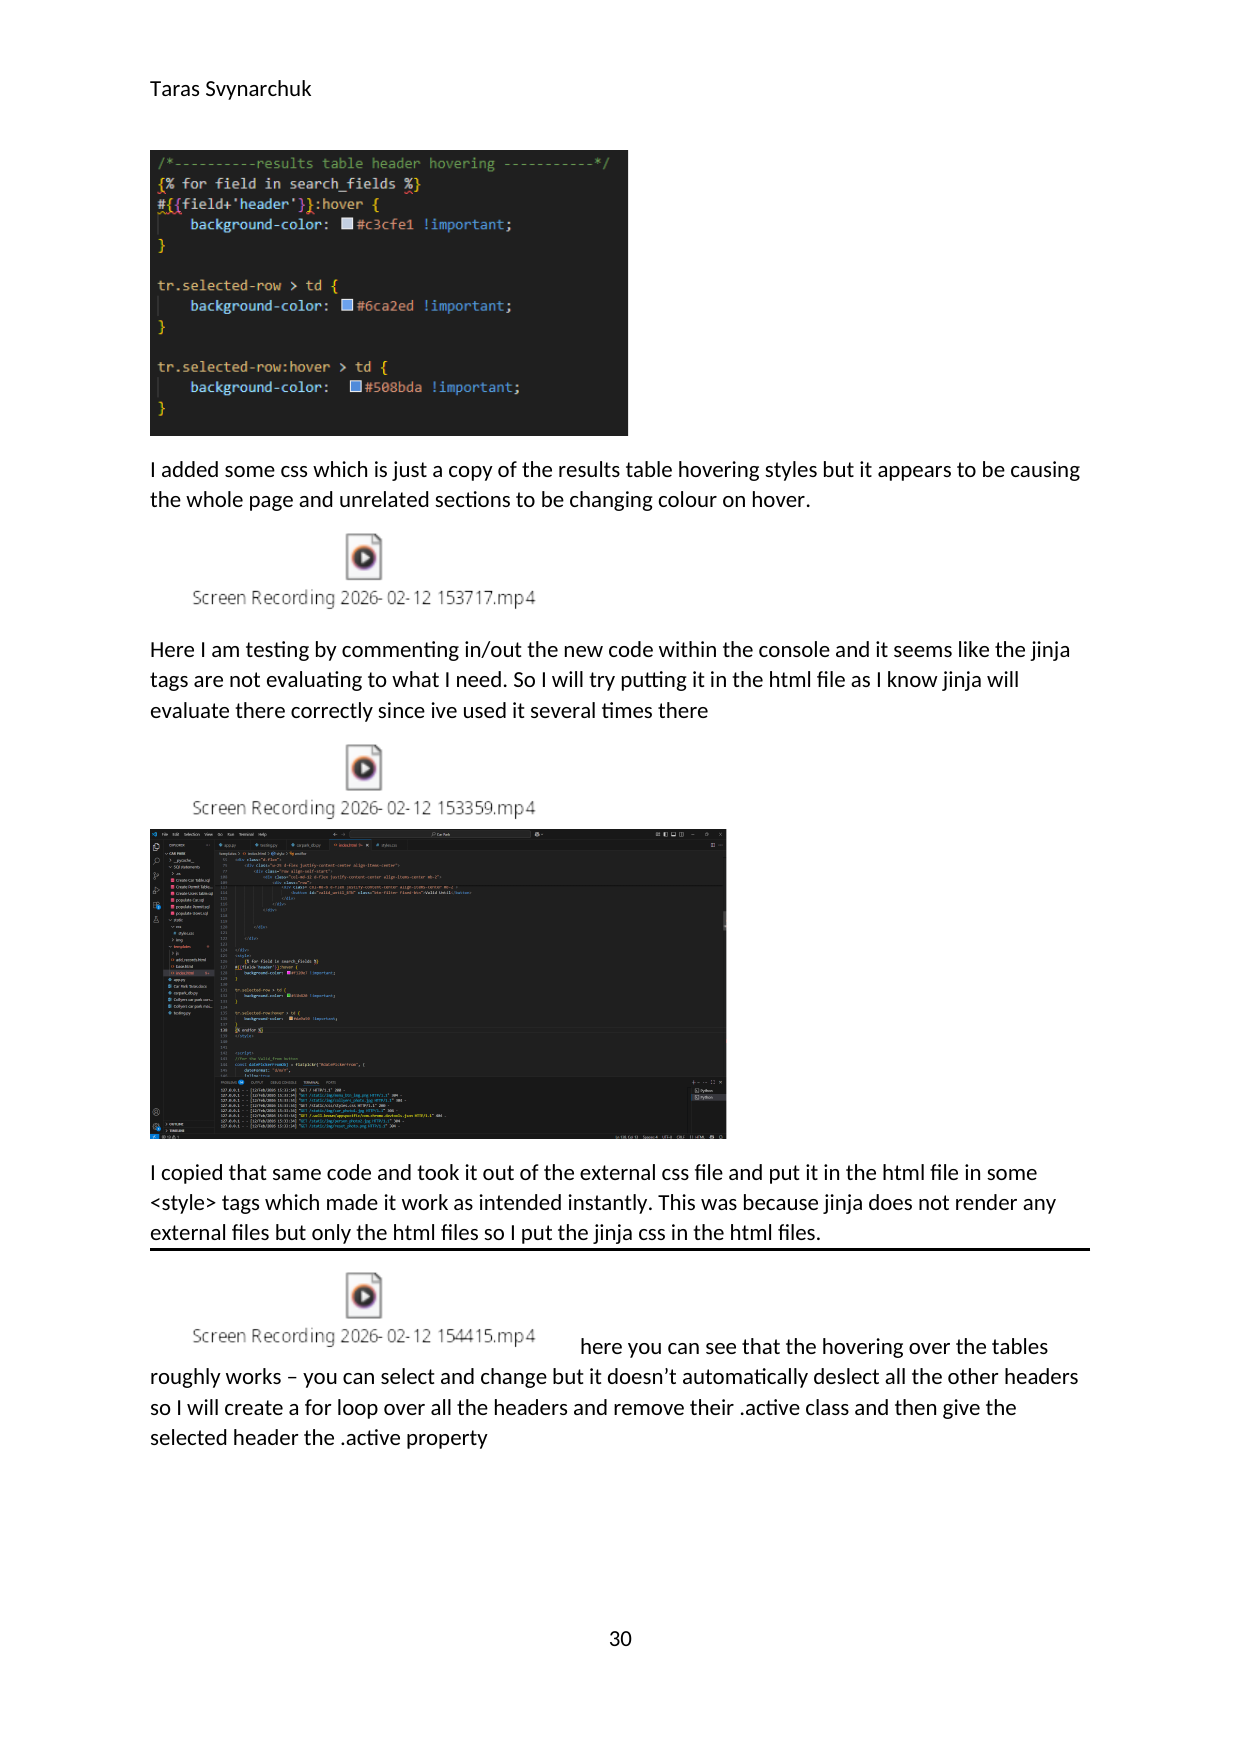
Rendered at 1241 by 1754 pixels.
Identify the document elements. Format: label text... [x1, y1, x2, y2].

text I added some css which is just a copy of the results table hovering styles but it appears to be causing the whole page and unrelated sections to be changing colour on hover. [150, 455, 1090, 513]
picture [150, 829, 727, 1139]
text Here I am testing by commenting in/out the new code within the console and it seems like the jinja tags are not evaluating to what I need. So I will try putting it in the html file as I know jinja will evaluate there correctly since ive used it several times there [150, 635, 1090, 724]
picture [150, 150, 629, 436]
text here you can see that the hovering over the tables roughly works – you can select and change but it doesn’t automatically deslect all the other headers so I will create a for loop over all the headers and remove their .active class and then give the selected header the .active property [150, 1270, 1090, 1451]
text I copied that same code and took it out of the external css file and put it in the html file in some <style> tags which made it work as intended instantly. This was because jinja does not render any external files but only the html files so I put the jinja css in the html files. [150, 1158, 1090, 1248]
